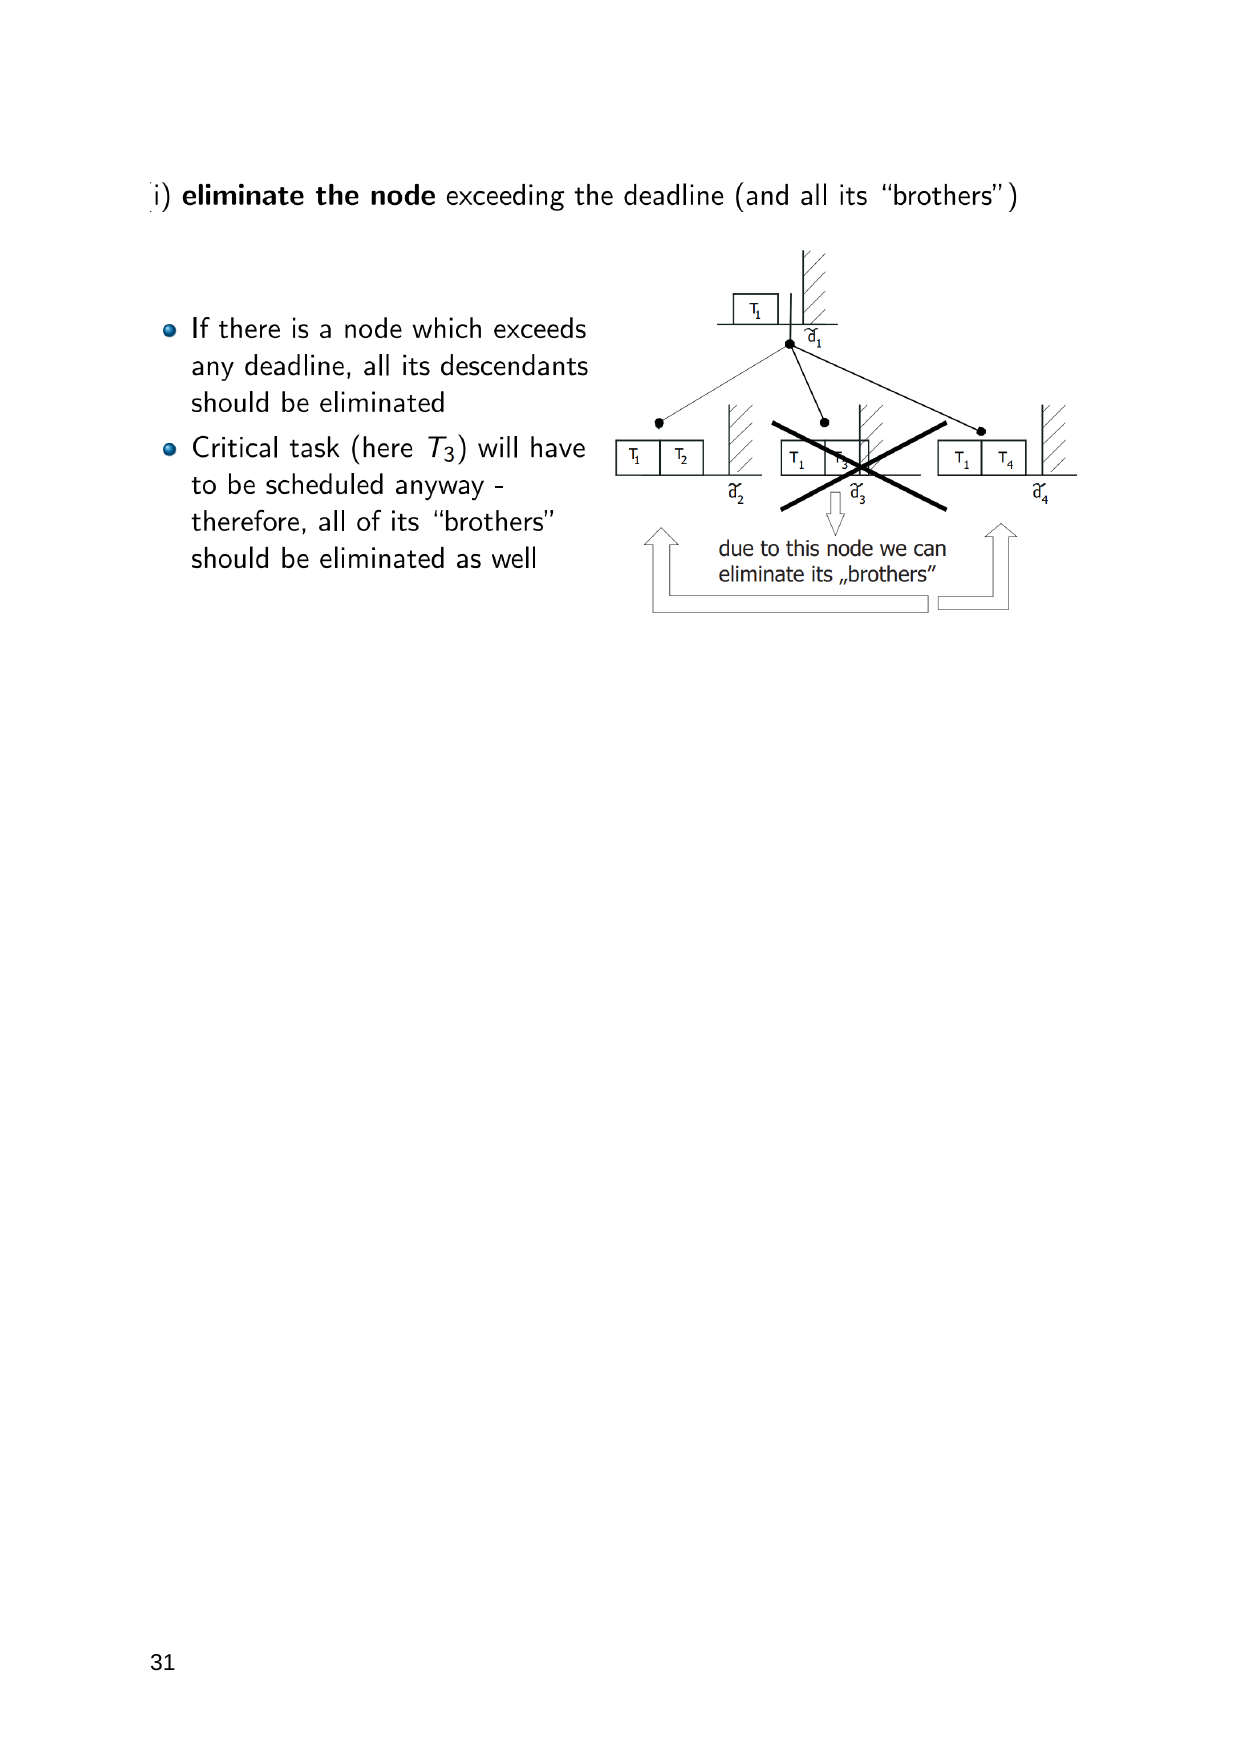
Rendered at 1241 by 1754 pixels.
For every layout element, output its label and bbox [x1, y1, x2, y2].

picture [150, 150, 1091, 630]
